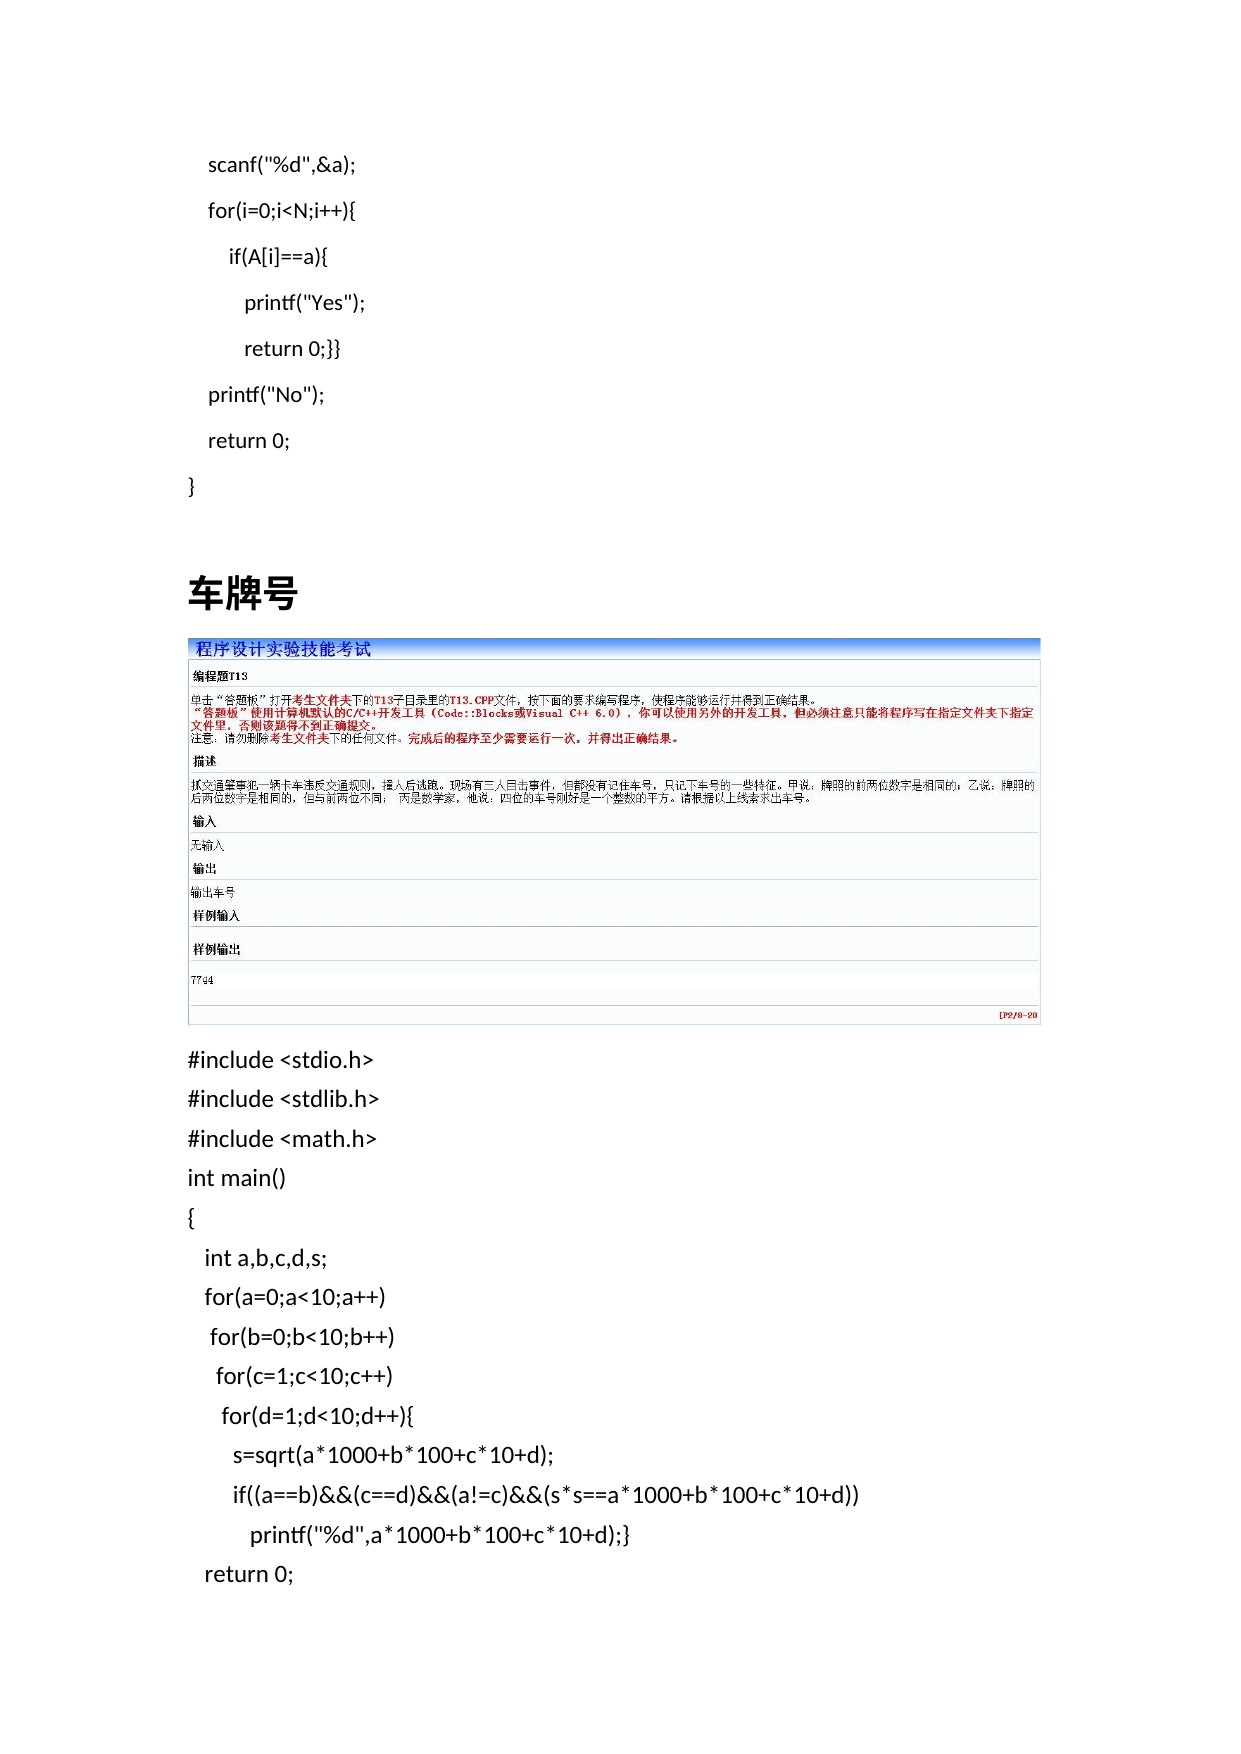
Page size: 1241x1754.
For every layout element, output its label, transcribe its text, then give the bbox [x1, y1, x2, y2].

text printf("No"); [187, 380, 1053, 408]
text for(c=1;c<10;c++) [187, 1366, 1053, 1389]
text for(i=0;i<N;i++){ [187, 196, 1053, 224]
text for(d=1;d<10;d++){ [187, 1406, 1053, 1429]
text return 0; [187, 426, 1053, 454]
text if(A[i]==a){ [187, 242, 1053, 270]
picture [187, 638, 1043, 1032]
text if((a==b)&&(c==d)&&(a!=c)&&(s*s==a*1000+b*100+c*10+d)) [187, 1485, 1053, 1508]
text 车牌号 [187, 564, 1053, 619]
text s=sqrt(a*1000+b*100+c*10+d); [187, 1446, 1053, 1468]
text printf("%d",a*1000+b*100+c*10+d);} [187, 1525, 1053, 1548]
text #include <stdlib.h> [187, 1089, 1053, 1112]
text { [187, 1208, 1053, 1231]
text #include <stdio.h> [187, 1050, 1053, 1073]
text return 0;}} [187, 334, 1053, 362]
text scanf("%d",&a); [187, 150, 1053, 178]
text printf("Yes"); [187, 288, 1053, 316]
text for(a=0;a<10;a++) [187, 1287, 1053, 1310]
text int main() [187, 1168, 1053, 1191]
text for(b=0;b<10;b++) [187, 1327, 1053, 1350]
text #include <math.h> [187, 1129, 1053, 1152]
text return 0; [187, 1564, 1053, 1587]
text } [187, 472, 1053, 500]
text int a,b,c,d,s; [187, 1248, 1053, 1271]
